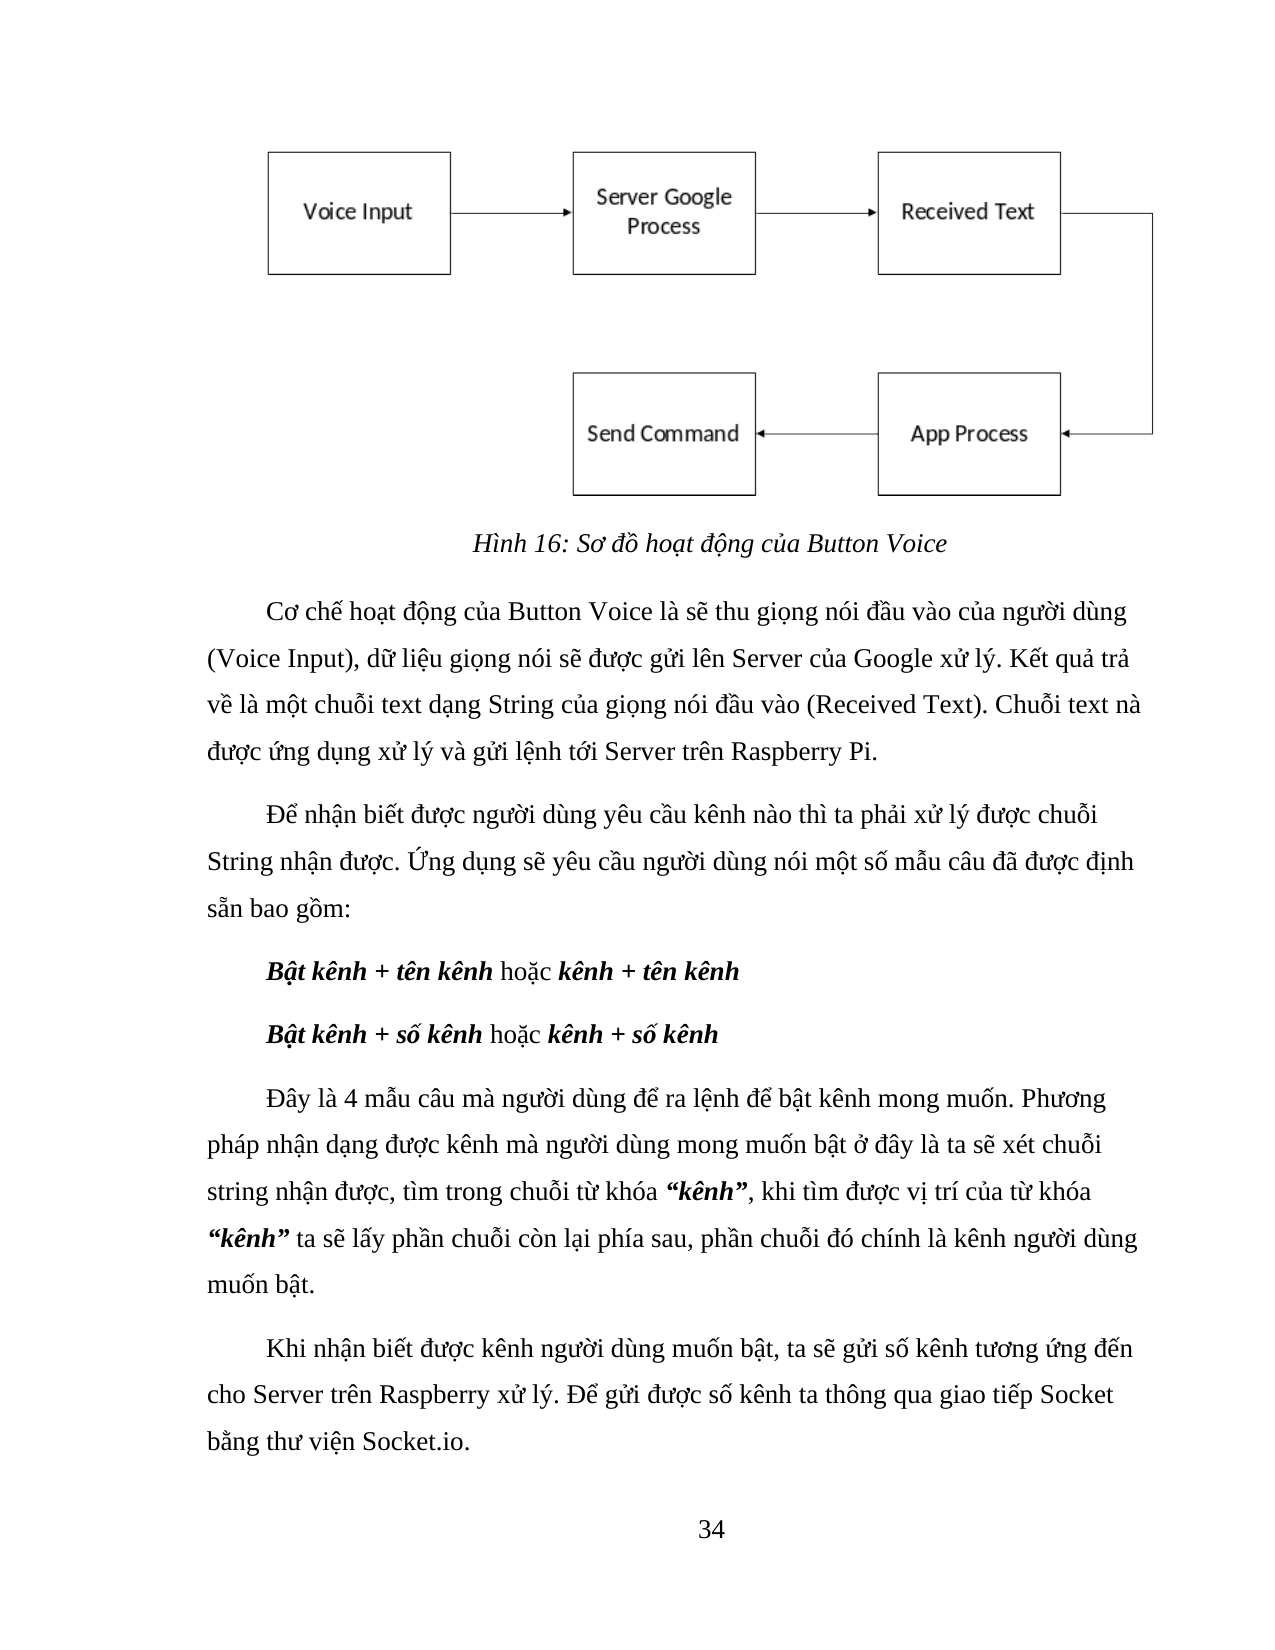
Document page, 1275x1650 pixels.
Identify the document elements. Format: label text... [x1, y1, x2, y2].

text Khi nhận biết được kênh người dùng muốn bật, ta sẽ gửi số kênh tương ứng đến cho Server trên Raspberry xử lý. Để gửi được số kênh ta thông qua giao tiếp Socket bằng thư viện Socket.io. [207, 1332, 1157, 1456]
text Bật kênh + tên kênh hoặc kênh + tên kênh [207, 955, 1157, 986]
text Cơ chế hoạt động của Button Voice là sẽ thu giọng nói đầu vào của người dùng (Voice Input), dữ liệu giọng nói sẽ được gửi lên Server của Google xử lý. Kết quả trả về là một chuỗi text dạng String của giọng nói đầu vào (Received Text). Chuỗi text nà được ứng dụng xử lý và gửi lệnh tới Server trên Raspberry Pi. [207, 595, 1157, 766]
text Hình 16: Sơ đồ hoạt động của Button Voice [207, 527, 1157, 559]
text Đây là 4 mẫu câu mà người dùng để ra lệnh để bật kênh mong muốn. Phương pháp nhận dạng được kênh mà người dùng mong muốn bật ở đây là ta sẽ xét chuỗi string nhận được, tìm trong chuỗi từ khóa “kênh”, khi tìm được vị trí của từ khóa “kênh” ta sẽ lấy phần chuỗi còn lại phía sau, phần chuỗi đó chính là kênh người dùng muốn bật. [207, 1082, 1157, 1299]
text Bật kênh + số kênh hoặc kênh + số kênh [207, 1018, 1157, 1049]
text Để nhận biết được người dùng yêu cầu kênh nào thì ta phải xử lý được chuỗi String nhận được. Ứng dụng sẽ yêu cầu người dùng nói một số mẫu câu đã được định sẵn bao gồm: [207, 798, 1157, 923]
